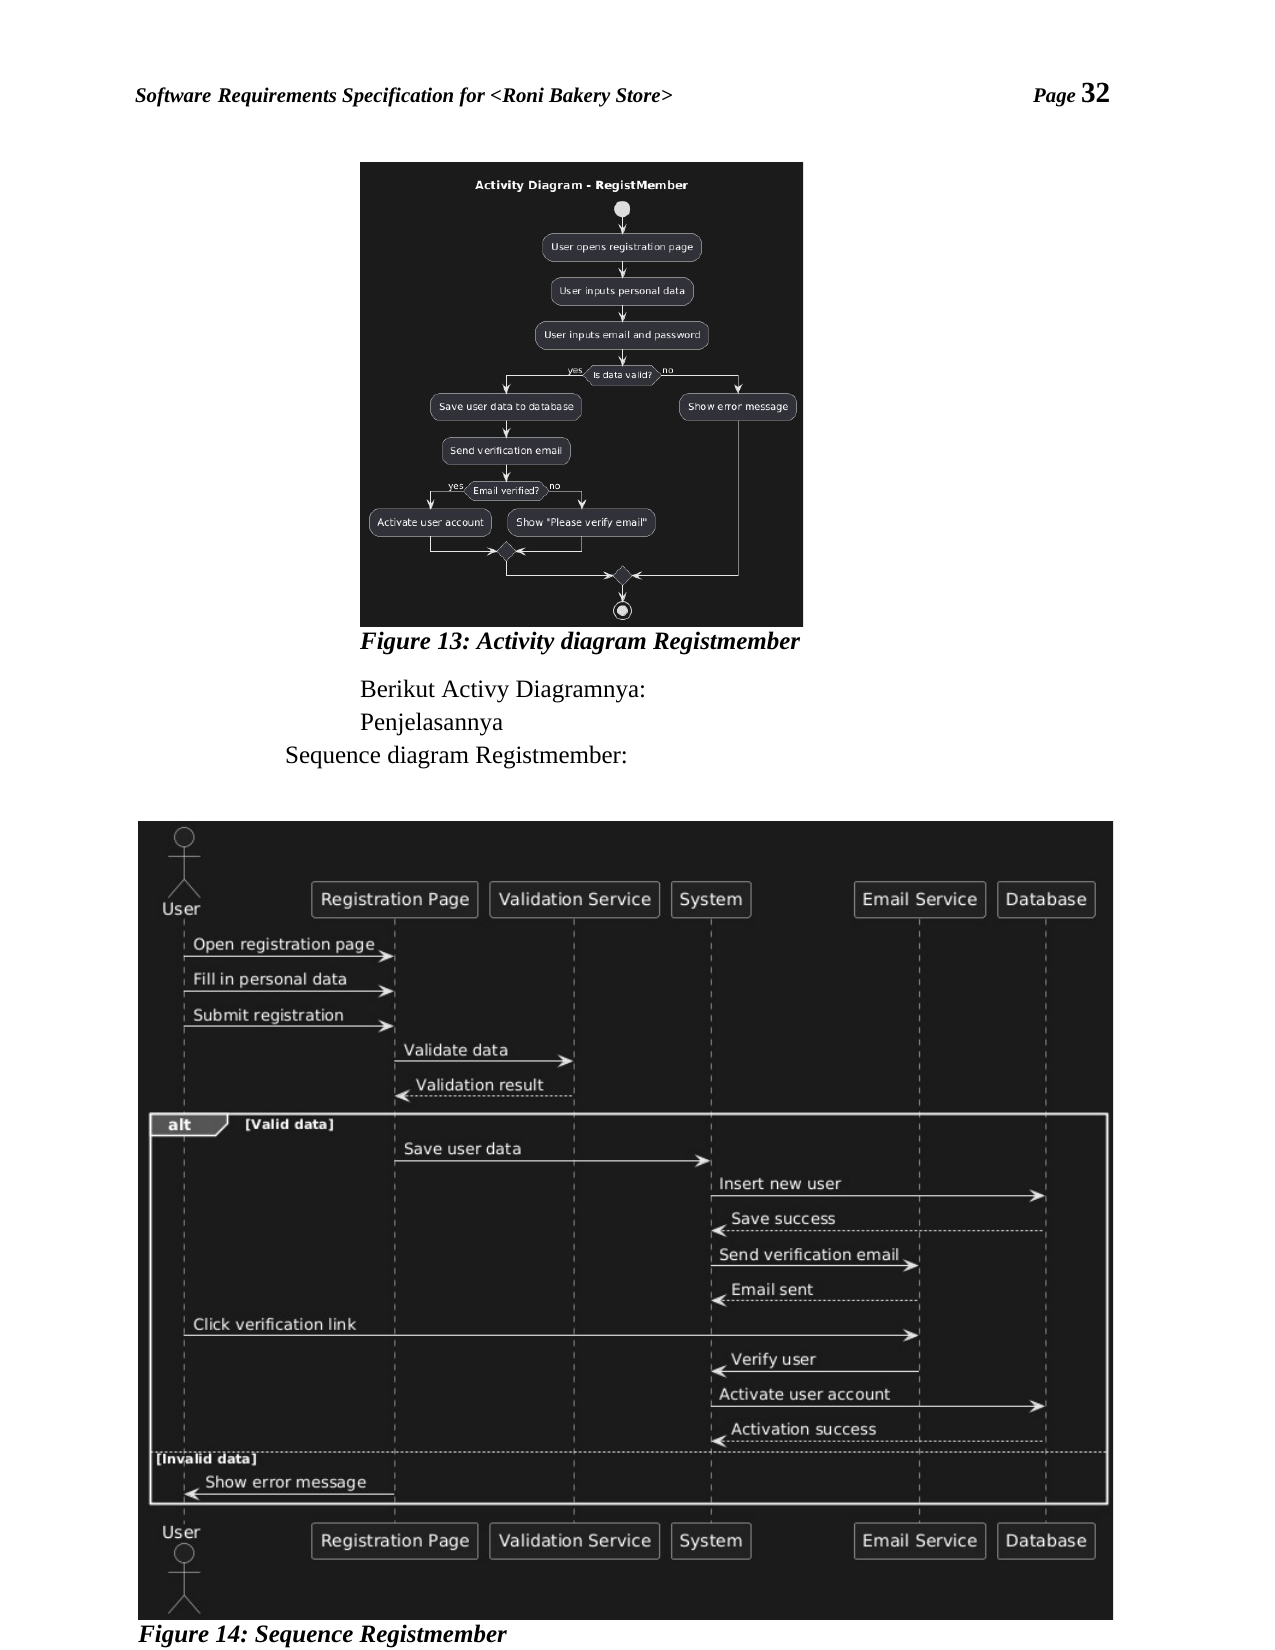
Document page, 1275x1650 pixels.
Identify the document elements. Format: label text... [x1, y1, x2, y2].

text Berikut Activy Diagramnya: [360, 674, 1140, 703]
text Penjelasannya [360, 707, 1140, 736]
picture [138, 821, 1114, 1620]
picture [360, 162, 804, 627]
text Sequence diagram Registmember: [135, 740, 1140, 769]
